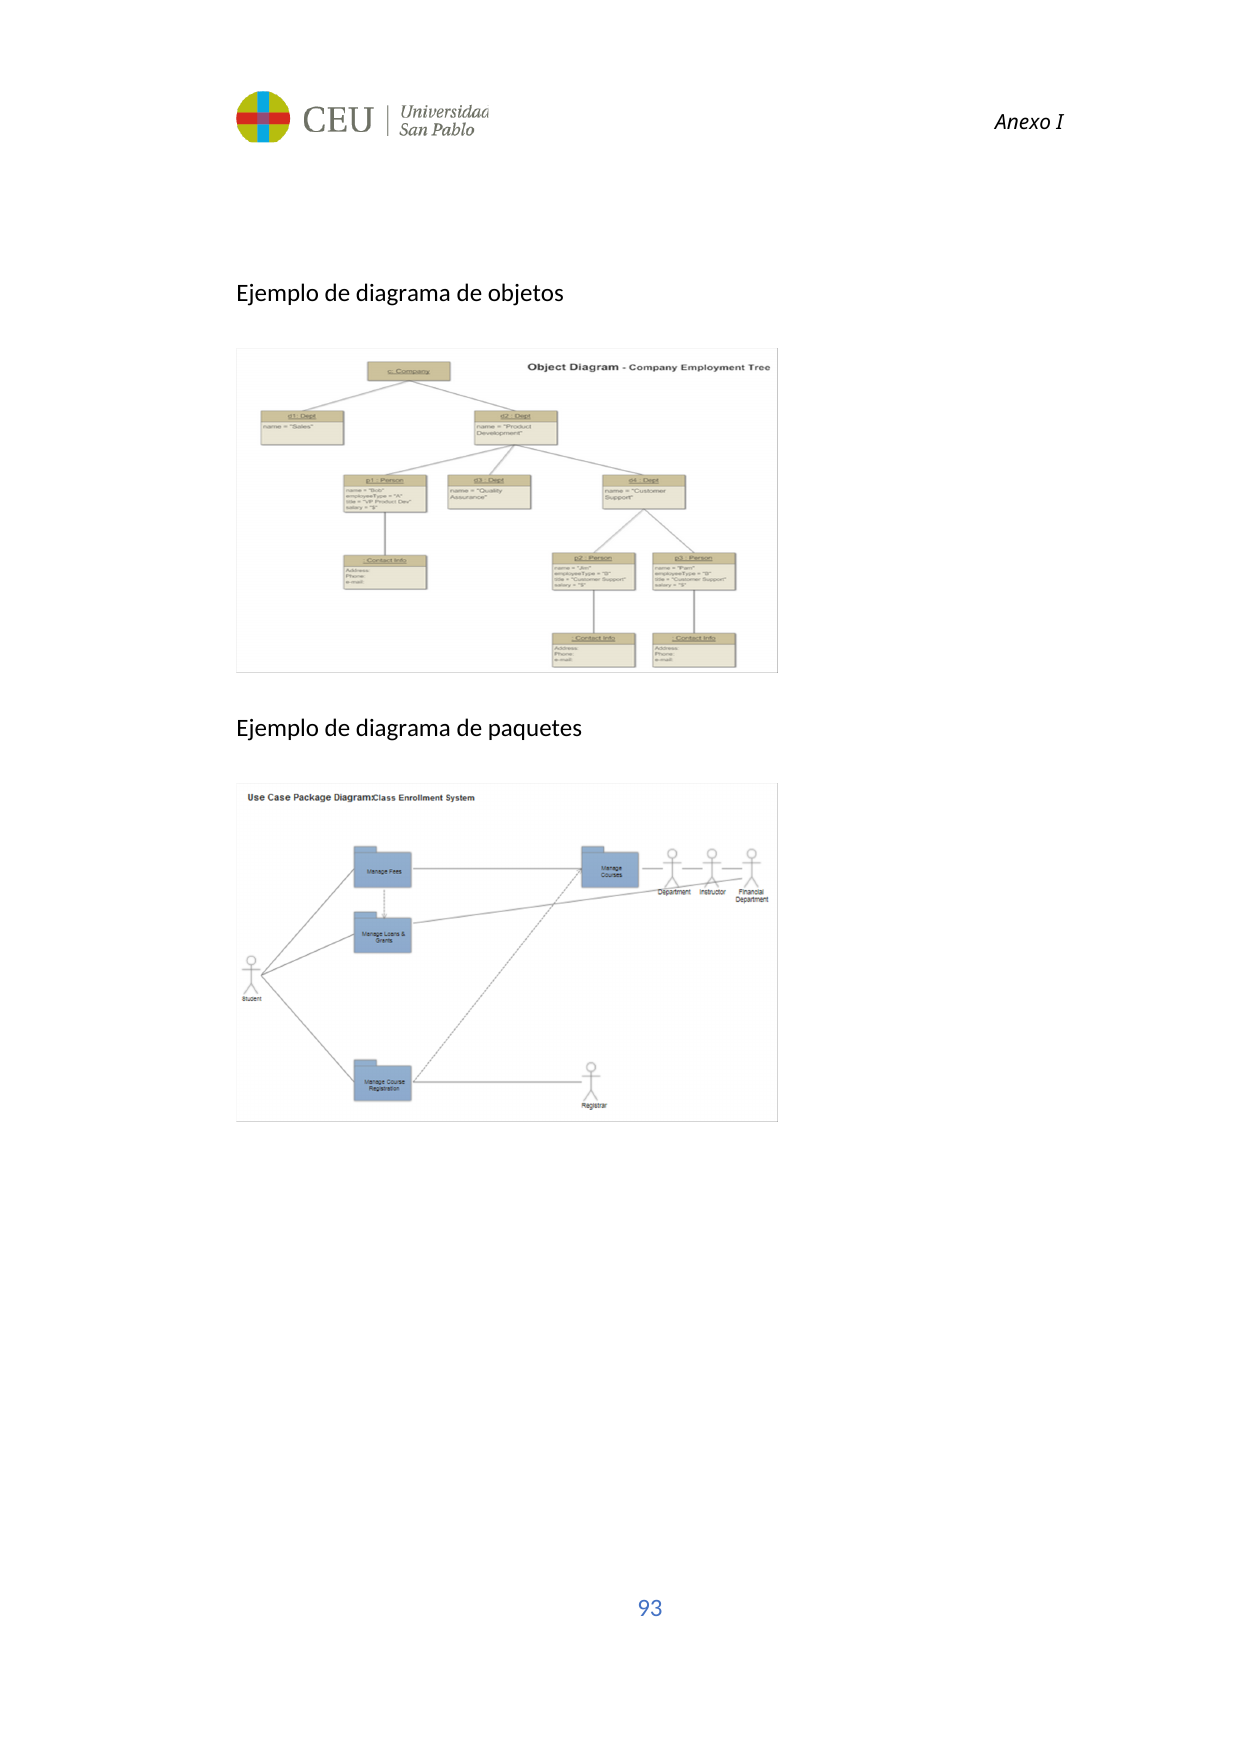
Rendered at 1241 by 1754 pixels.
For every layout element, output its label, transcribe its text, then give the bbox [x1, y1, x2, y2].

text Ejemplo de diagrama de paquetes [236, 712, 1063, 743]
picture [236, 783, 778, 1122]
text Ejemplo de diagrama de objetos [236, 277, 1063, 308]
picture [235, 89, 489, 143]
picture [236, 348, 778, 673]
